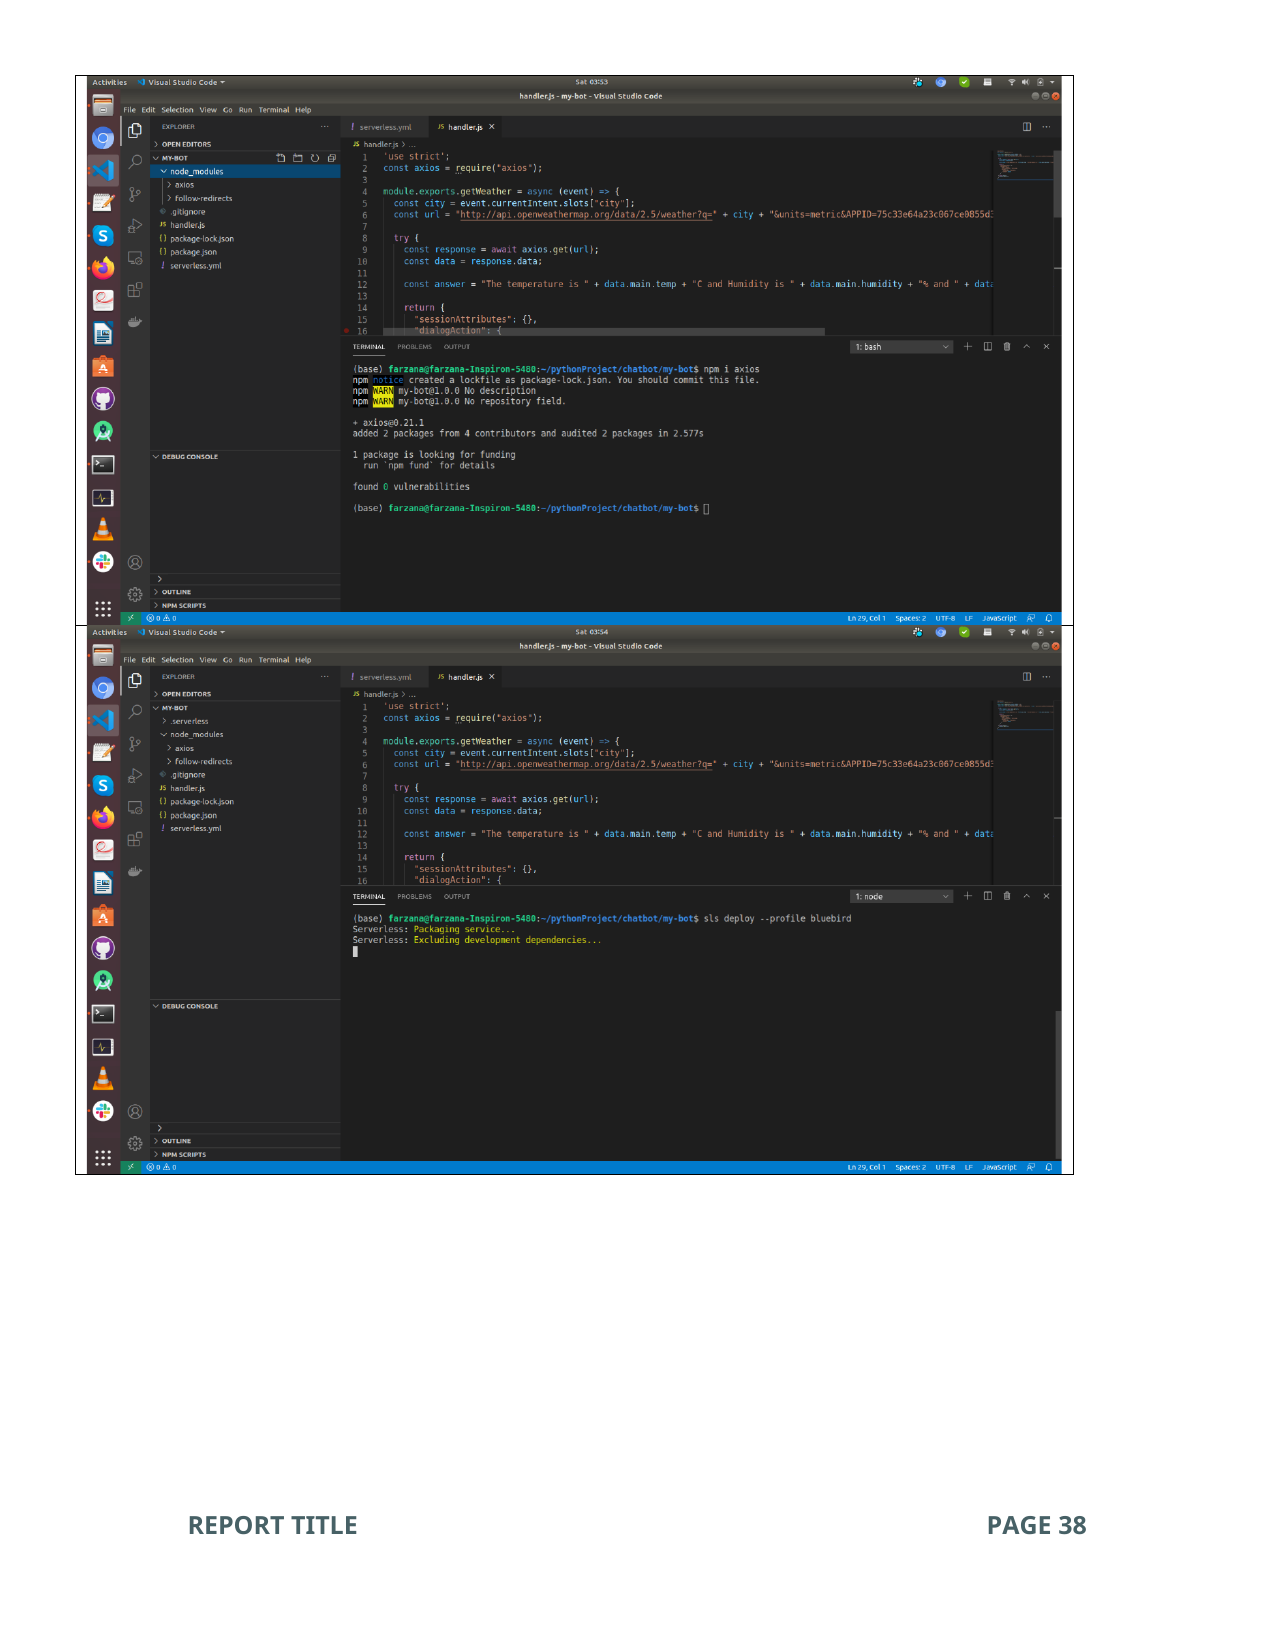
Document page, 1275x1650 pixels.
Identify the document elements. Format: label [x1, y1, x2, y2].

table_cell [1062, 76, 1073, 624]
picture [86, 76, 1062, 1174]
table_cell [76, 76, 86, 624]
table_cell [76, 626, 86, 1174]
table_cell [1062, 626, 1073, 1174]
